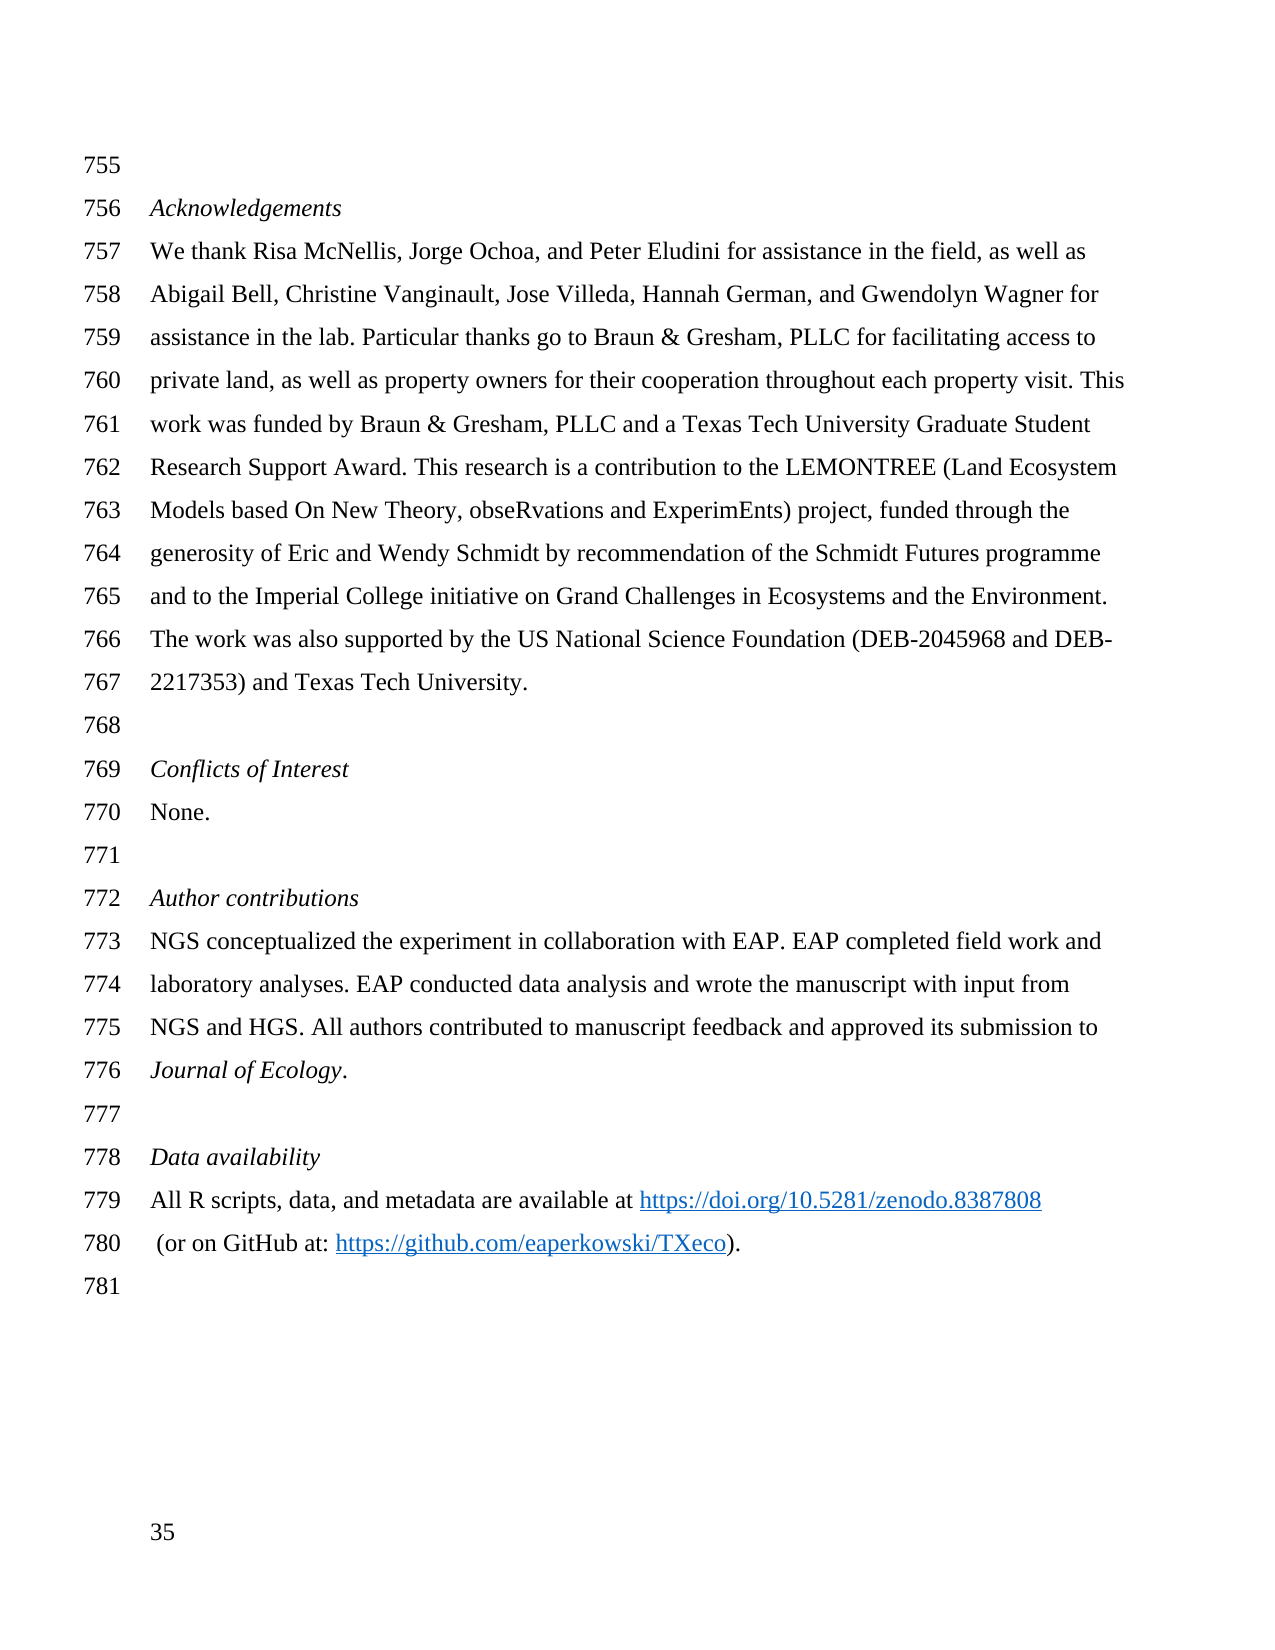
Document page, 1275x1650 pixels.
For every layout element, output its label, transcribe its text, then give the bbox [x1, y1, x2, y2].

text Acknowledgements [150, 193, 1125, 222]
text Data availability [150, 1142, 1125, 1171]
text NGS conceptualized the experiment in collaboration with EAP. EAP completed field work and laboratory analyses. EAP conducted data analysis and wrote the manuscript with input from NGS and HGS. All authors contributed to manuscript feedback and approved its submission to Journal of Ecology. [150, 926, 1125, 1084]
text We thank Risa McNellis, Jorge Ochoa, and Peter Eludini for assistance in the field, as well as Abigail Bell, Christine Vanginault, Jose Villeda, Hannah German, and Gwendolyn Wagner for assistance in the lab. Particular thanks go to Braun & Gresham, PLLC for facilitating access to private land, as well as property owners for their cooperation throughout each property visit. This work was funded by Braun & Gresham, PLLC and a Texas Tech University Graduate Student Research Support Award. This research is a contribution to the LEMONTREE (Land Ecosystem Models based On New Theory, obseRvations and ExperimEnts) project, funded through the generosity of Eric and Wendy Schmidt by recommendation of the Schmidt Futures programme and to the Imperial College initiative on Grand Challenges in Ecosystems and the Environment. The work was also supported by the US National Science Foundation (DEB-2045968 and DEB-2217353) and Texas Tech University. [150, 236, 1125, 696]
text None. [150, 797, 1125, 826]
text All R scripts, data, and metadata are available at https://doi.org/10.5281/zenodo.8387808 [150, 1185, 1125, 1214]
text Author contributions [150, 883, 1125, 912]
text (or on GitHub at: https://github.com/eaperkowski/TXeco). [150, 1228, 1125, 1257]
text Conflicts of Interest [150, 754, 1125, 782]
